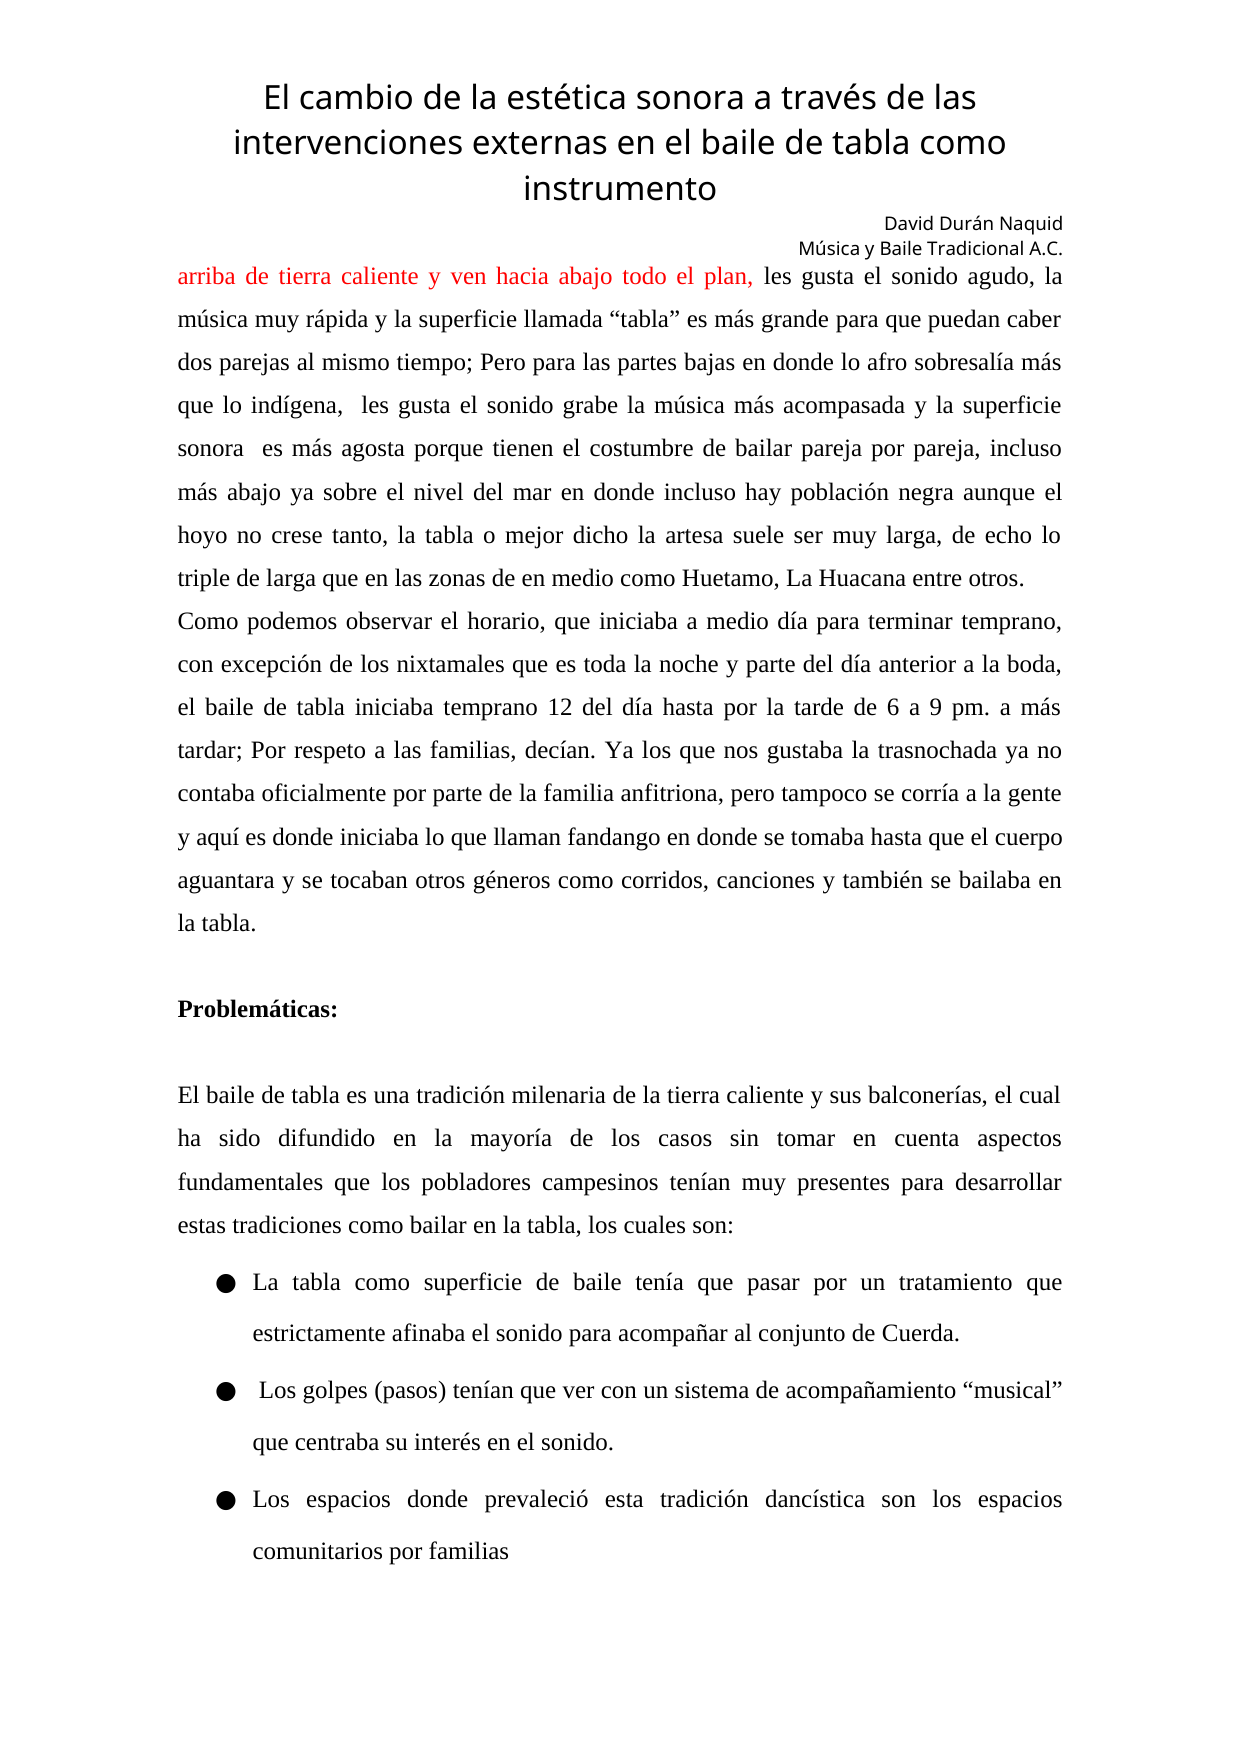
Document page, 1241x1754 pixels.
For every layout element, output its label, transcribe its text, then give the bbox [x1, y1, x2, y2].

list Los golpes (pasos) tenían que ver con un sistema de acompañamiento “musical” que centraba su interés en el sonido. [215, 1362, 1063, 1456]
list La tabla como superficie de baile tenía que pasar por un tratamiento que estrictamente afinaba el sonido para acompañar al conjunto de Cuerda. [215, 1253, 1063, 1347]
text Problemáticas: [177, 994, 1063, 1023]
text Como podemos observar el horario, que iniciaba a medio día para terminar temprano, con excepción de los nixtamales que es toda la noche y parte del día anterior a la boda, el baile de tabla iniciaba temprano 12 del día hasta por la tarde de 6 a 9 pm. a más tardar; Por respeto a las familias, decían. Ya los que nos gustaba la trasnochada ya no contaba oficialmente por parte de la familia anfitriona, pero tampoco se corría a la gente y aquí es donde iniciaba lo que llaman fandango en donde se tomaba hasta que el cuerpo aguantara y se tocaban otros géneros como corridos, canciones y también se bailaba en la tabla. [177, 606, 1063, 937]
text El baile de tabla es una tradición milenaria de la tierra caliente y sus balconerías, el cual ha sido difundido en la mayoría de los casos sin tomar en cuenta aspectos fundamentales que los pobladores campesinos tenían muy presentes para desarrollar estas tradiciones como bailar en la tabla, los cuales son: [177, 1080, 1063, 1238]
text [177, 261, 1063, 592]
list Los espacios donde prevaleció esta tradición dancística son los espacios comunitarios por familias [215, 1470, 1063, 1565]
